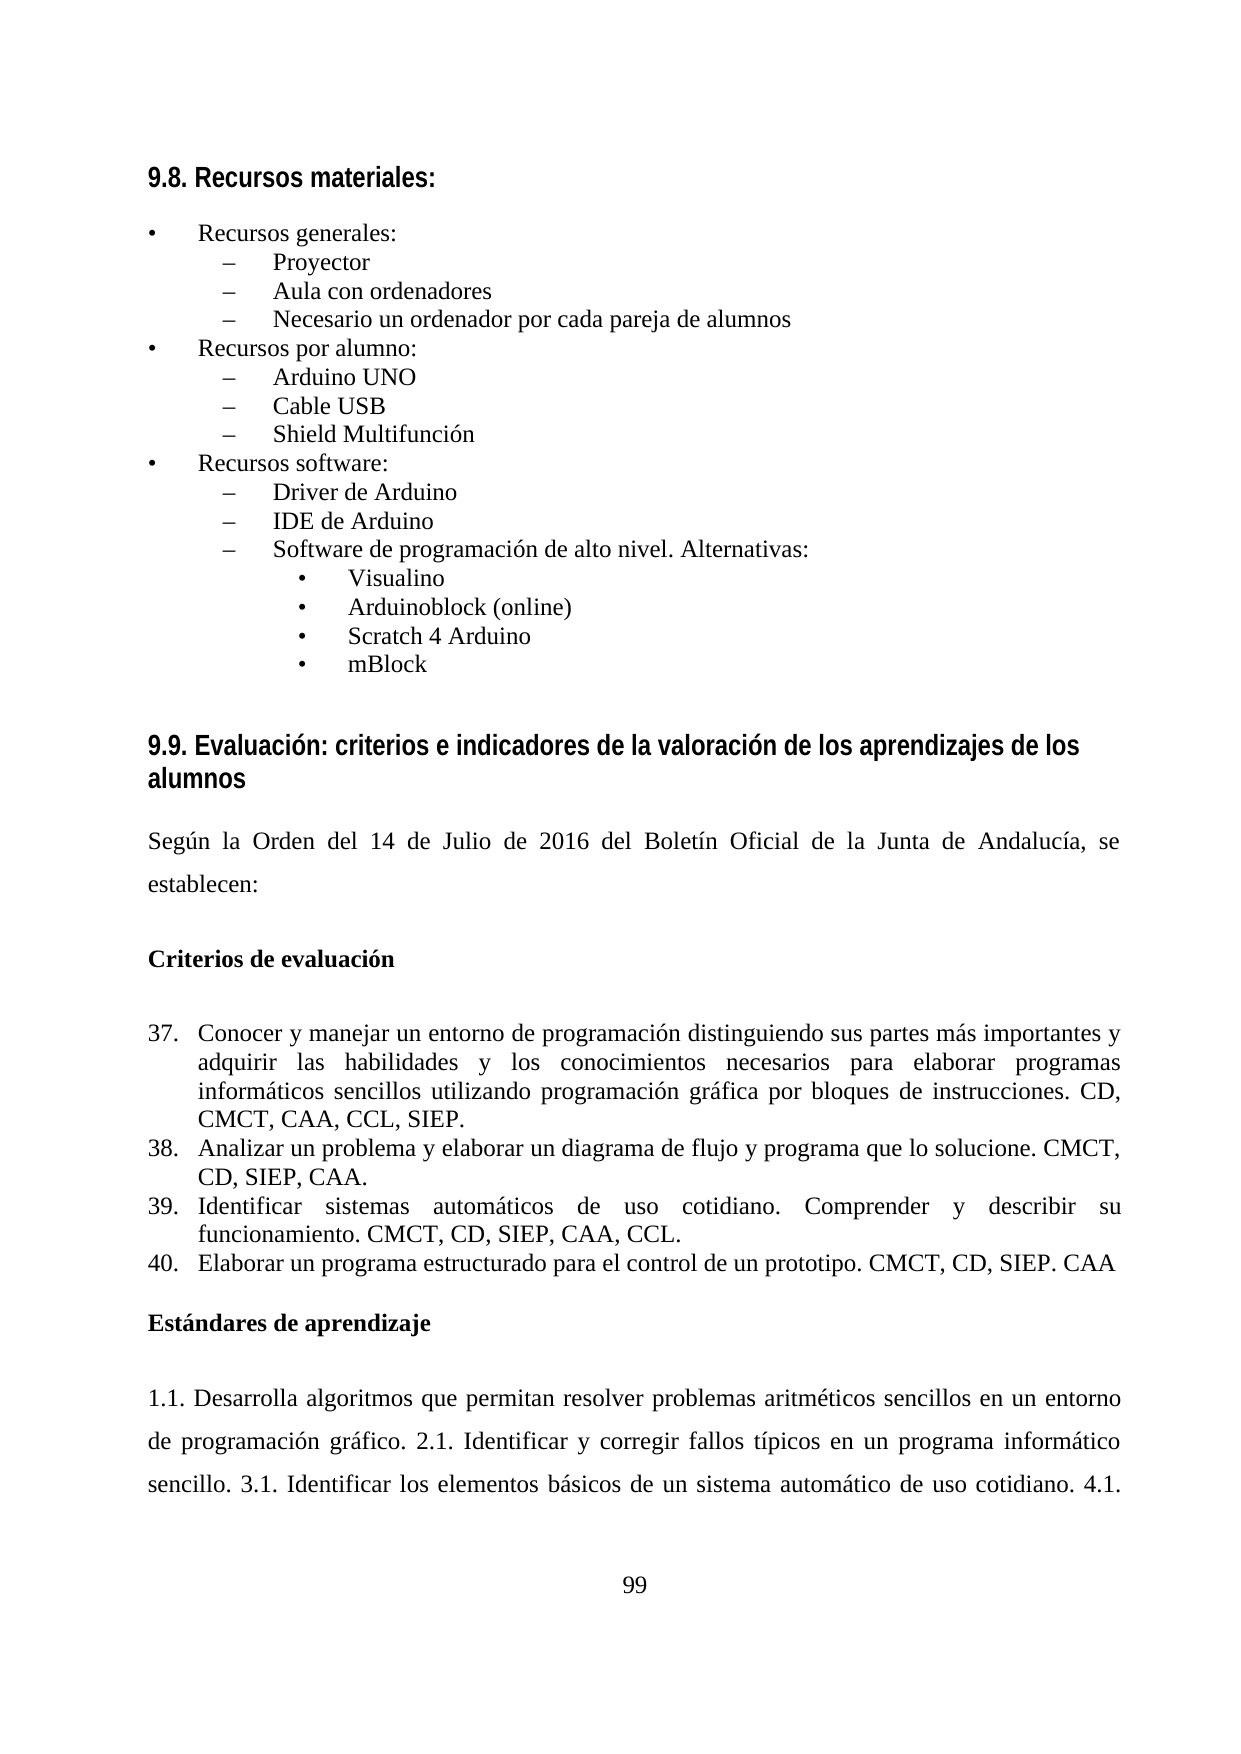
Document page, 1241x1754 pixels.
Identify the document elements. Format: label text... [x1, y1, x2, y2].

list Analizar un problema y elaborar un diagrama de flujo y programa que lo solucione. CMCT, CD, SIEP, CAA. [148, 1133, 1122, 1191]
list Arduinoblock (online) [298, 592, 1122, 621]
subtitle Evaluación: criterios e indicadores de la valoración de los aprendizajes de los alumnos [148, 728, 1123, 795]
list Driver de Arduino [223, 477, 1122, 506]
list Conocer y manejar un entorno de programación distinguiendo sus partes más importantes y adquirir las habilidades y los conocimientos necesarios para elaborar programas informáticos sencillos utilizando programación gráfica por bloques de instrucciones. CD, CMCT, CAA, CCL, SIEP. [148, 1018, 1122, 1133]
list Recursos por alumno: [148, 333, 1122, 362]
text Criterios de evaluación [148, 944, 1122, 973]
list Software de programación de alto nivel. Alternativas: [223, 534, 1122, 563]
subtitle Recursos materiales: [148, 160, 1123, 193]
list Cable USB [223, 391, 1122, 419]
list mBlock [298, 649, 1122, 678]
list Visualino [298, 563, 1122, 592]
list Scratch 4 Arduino [298, 621, 1122, 649]
list Recursos generales: [148, 218, 1122, 247]
list Shield Multifunción [223, 419, 1122, 448]
list Recursos software: [148, 448, 1122, 477]
list Identificar sistemas automáticos de uso cotidiano. Comprender y describir su funcionamiento. CMCT, CD, SIEP, CAA, CCL. [148, 1191, 1122, 1248]
text Según la Orden del 14 de Julio de 2016 del Boletín Oficial de la Junta de Andalucía, se establecen: [148, 826, 1122, 898]
text Estándares de aprendizaje [148, 1308, 1122, 1337]
list Proyector [223, 247, 1122, 276]
list Elaborar un programa estructurado para el control de un prototipo. CMCT, CD, SIEP. CAA [148, 1248, 1122, 1277]
list Arduino UNO [223, 362, 1122, 391]
list IDE de Arduino [223, 506, 1122, 534]
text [148, 1383, 1122, 1498]
list Aula con ordenadores [223, 276, 1122, 304]
list Necesario un ordenador por cada pareja de alumnos [223, 304, 1122, 333]
